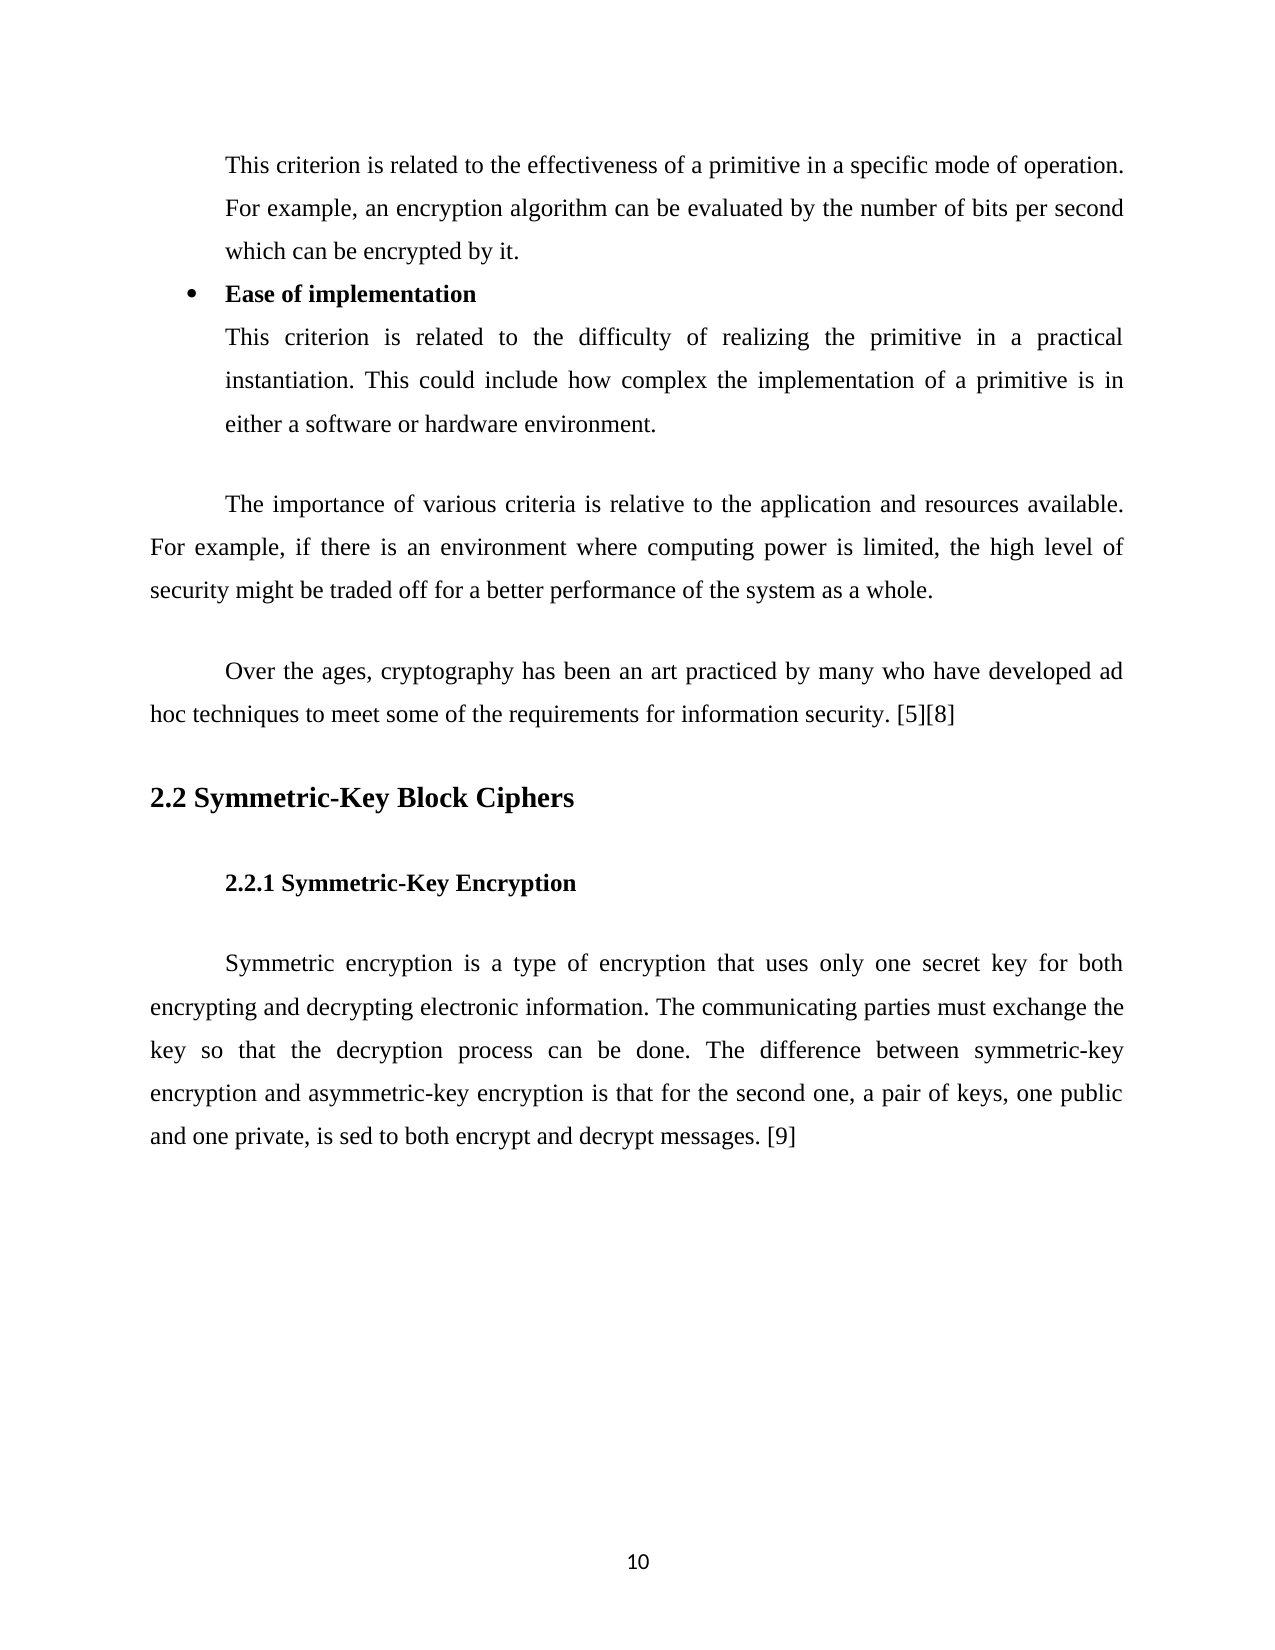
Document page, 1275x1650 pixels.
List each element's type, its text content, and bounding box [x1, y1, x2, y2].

list Ease of implementation [187, 279, 1125, 308]
text 2.2 Symmetric-Key Block Ciphers [150, 780, 1125, 813]
list This criterion is related to the difficulty of realizing the primitive in a practical instantiation. This could include how complex the implementation of a primitive is in either a software or hardware environment. [225, 322, 1125, 437]
text Over the ages, cryptography has been an art practiced by many who have developed ad hoc techniques to meet some of the requirements for information security. [5][8] [150, 656, 1125, 728]
text The importance of various criteria is relative to the application and resources available. For example, if there is an environment where computing power is limited, the high level of security might be traded off for a better performance of the system as a whole. [150, 489, 1125, 604]
list This criterion is related to the effectiveness of a primitive in a specific mode of operation. For example, an encryption algorithm can be evaluated by the number of bits per second which can be encrypted by it. [225, 150, 1125, 265]
text Symmetric encryption is a type of encryption that uses only one secret key for both encrypting and decrypting electronic information. The communicating parties must exchange the key so that the decryption process can be done. The difference between symmetric-key encryption and asymmetric-key encryption is that for the second one, a pair of keys, one public and one private, is sed to both encrypt and decrypt messages. [9] [150, 948, 1125, 1150]
text 2.2.1 Symmetric-Key Encryption [150, 868, 1125, 897]
